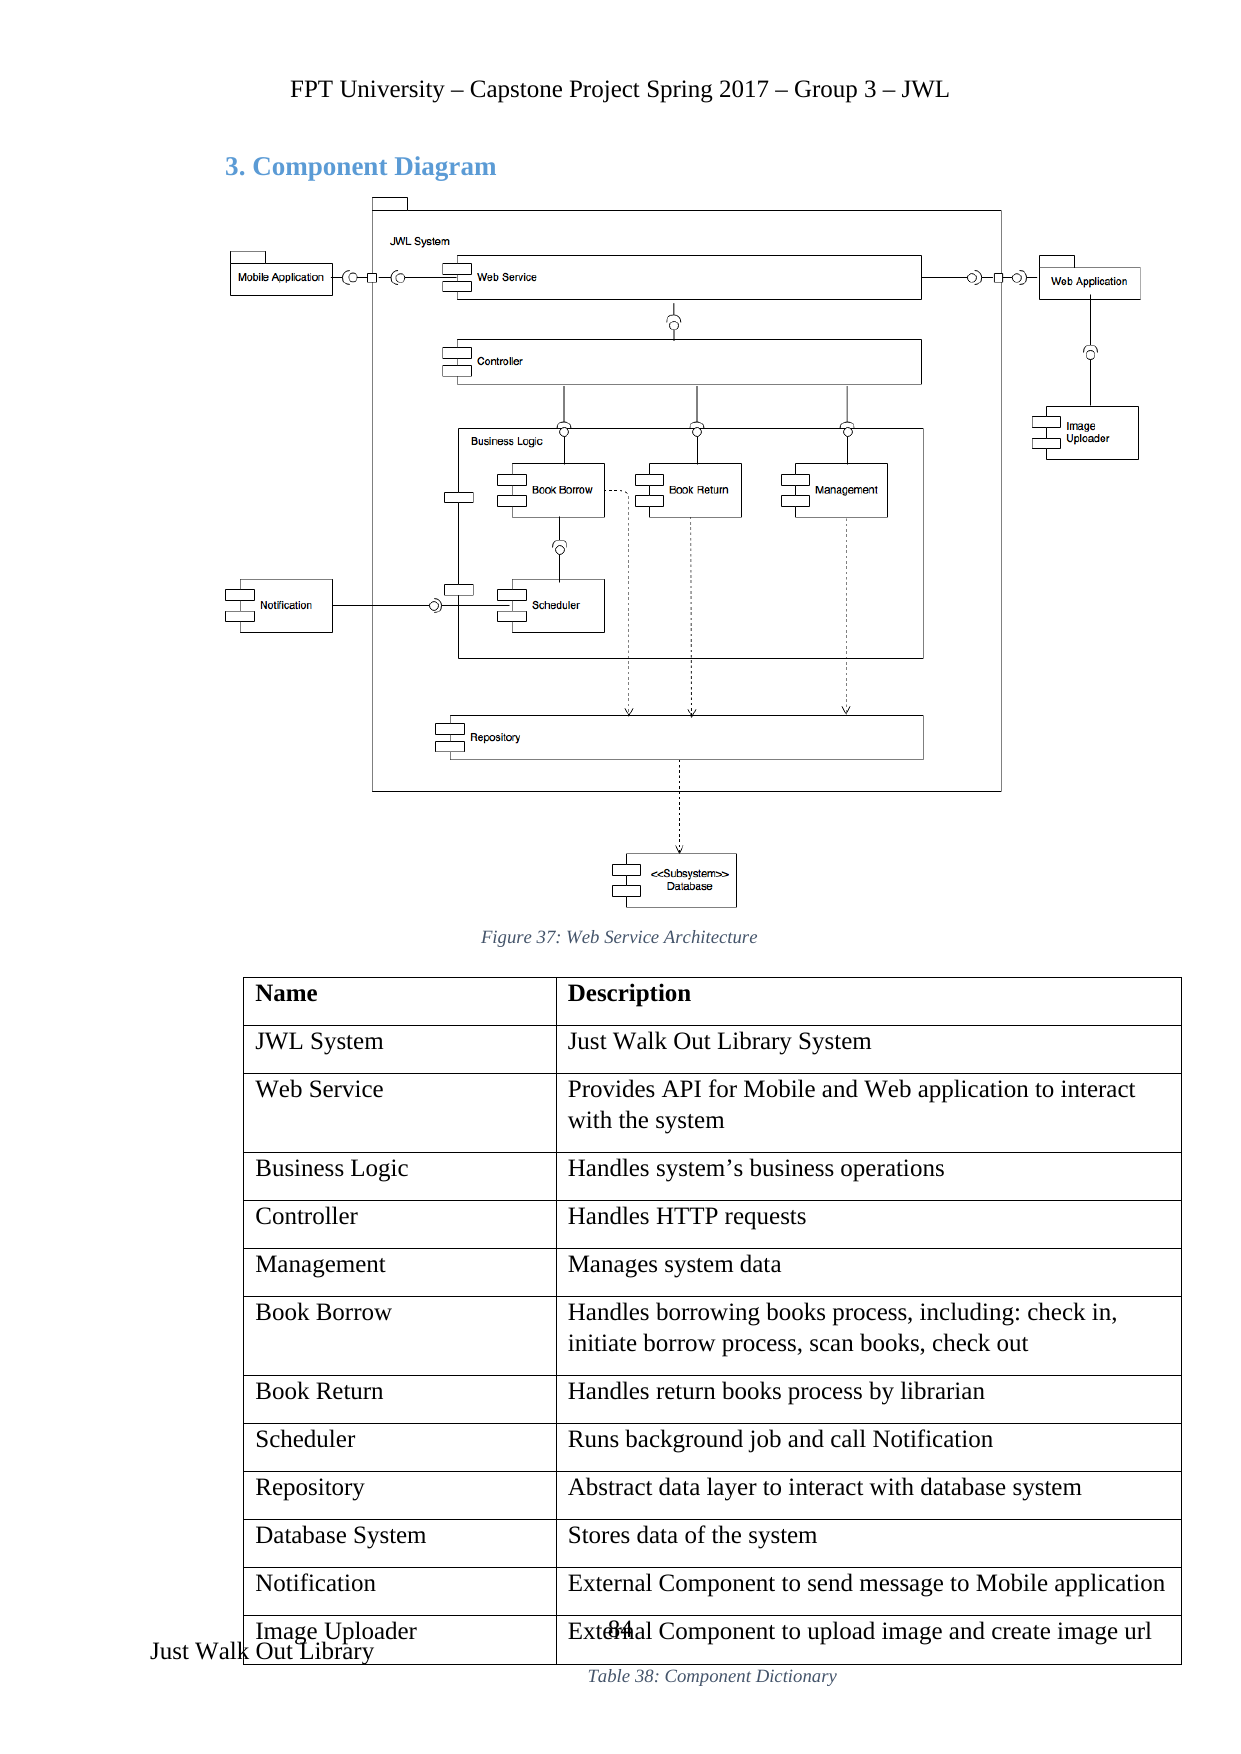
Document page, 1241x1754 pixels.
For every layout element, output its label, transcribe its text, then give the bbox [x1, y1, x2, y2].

table_cell Runs background job and call Notification [557, 1424, 1181, 1471]
table_cell Database System [244, 1520, 556, 1567]
subtitle Component Diagram [225, 150, 1090, 181]
table_cell Scheduler [244, 1424, 556, 1471]
table_cell Image Uploader [244, 1616, 556, 1663]
table_cell Handles system’s business operations [557, 1153, 1181, 1200]
table_cell Business Logic [244, 1153, 556, 1200]
table_cell External Component to upload image and create image url [557, 1616, 1181, 1663]
table_cell External Component to send message to Mobile application [557, 1568, 1181, 1615]
table_cell Manages system data [557, 1249, 1181, 1296]
table_header Name [244, 978, 556, 1025]
table_cell Just Walk Out Library System [557, 1026, 1181, 1073]
table_cell Handles return books process by librarian [557, 1376, 1181, 1423]
table_cell Stores data of the system [557, 1520, 1181, 1567]
table_cell Controller [244, 1201, 556, 1248]
table_cell Management [244, 1249, 556, 1296]
table_cell Web Service [244, 1074, 556, 1152]
table_cell Provides API for Mobile and Web application to interact with the system [557, 1074, 1181, 1152]
table_cell JWL System [244, 1026, 556, 1073]
table_cell Handles borrowing books process, including: check in, initiate borrow process, scan books, check out [557, 1297, 1181, 1375]
table_cell Notification [244, 1568, 556, 1615]
picture [225, 197, 1141, 908]
table_cell Abstract data layer to interact with database system [557, 1472, 1181, 1519]
table_header Description [557, 978, 1181, 1025]
table_cell Book Borrow [244, 1297, 556, 1375]
table_cell Repository [244, 1472, 556, 1519]
table_cell Handles HTTP requests [557, 1201, 1181, 1248]
table_cell Book Return [244, 1376, 556, 1423]
